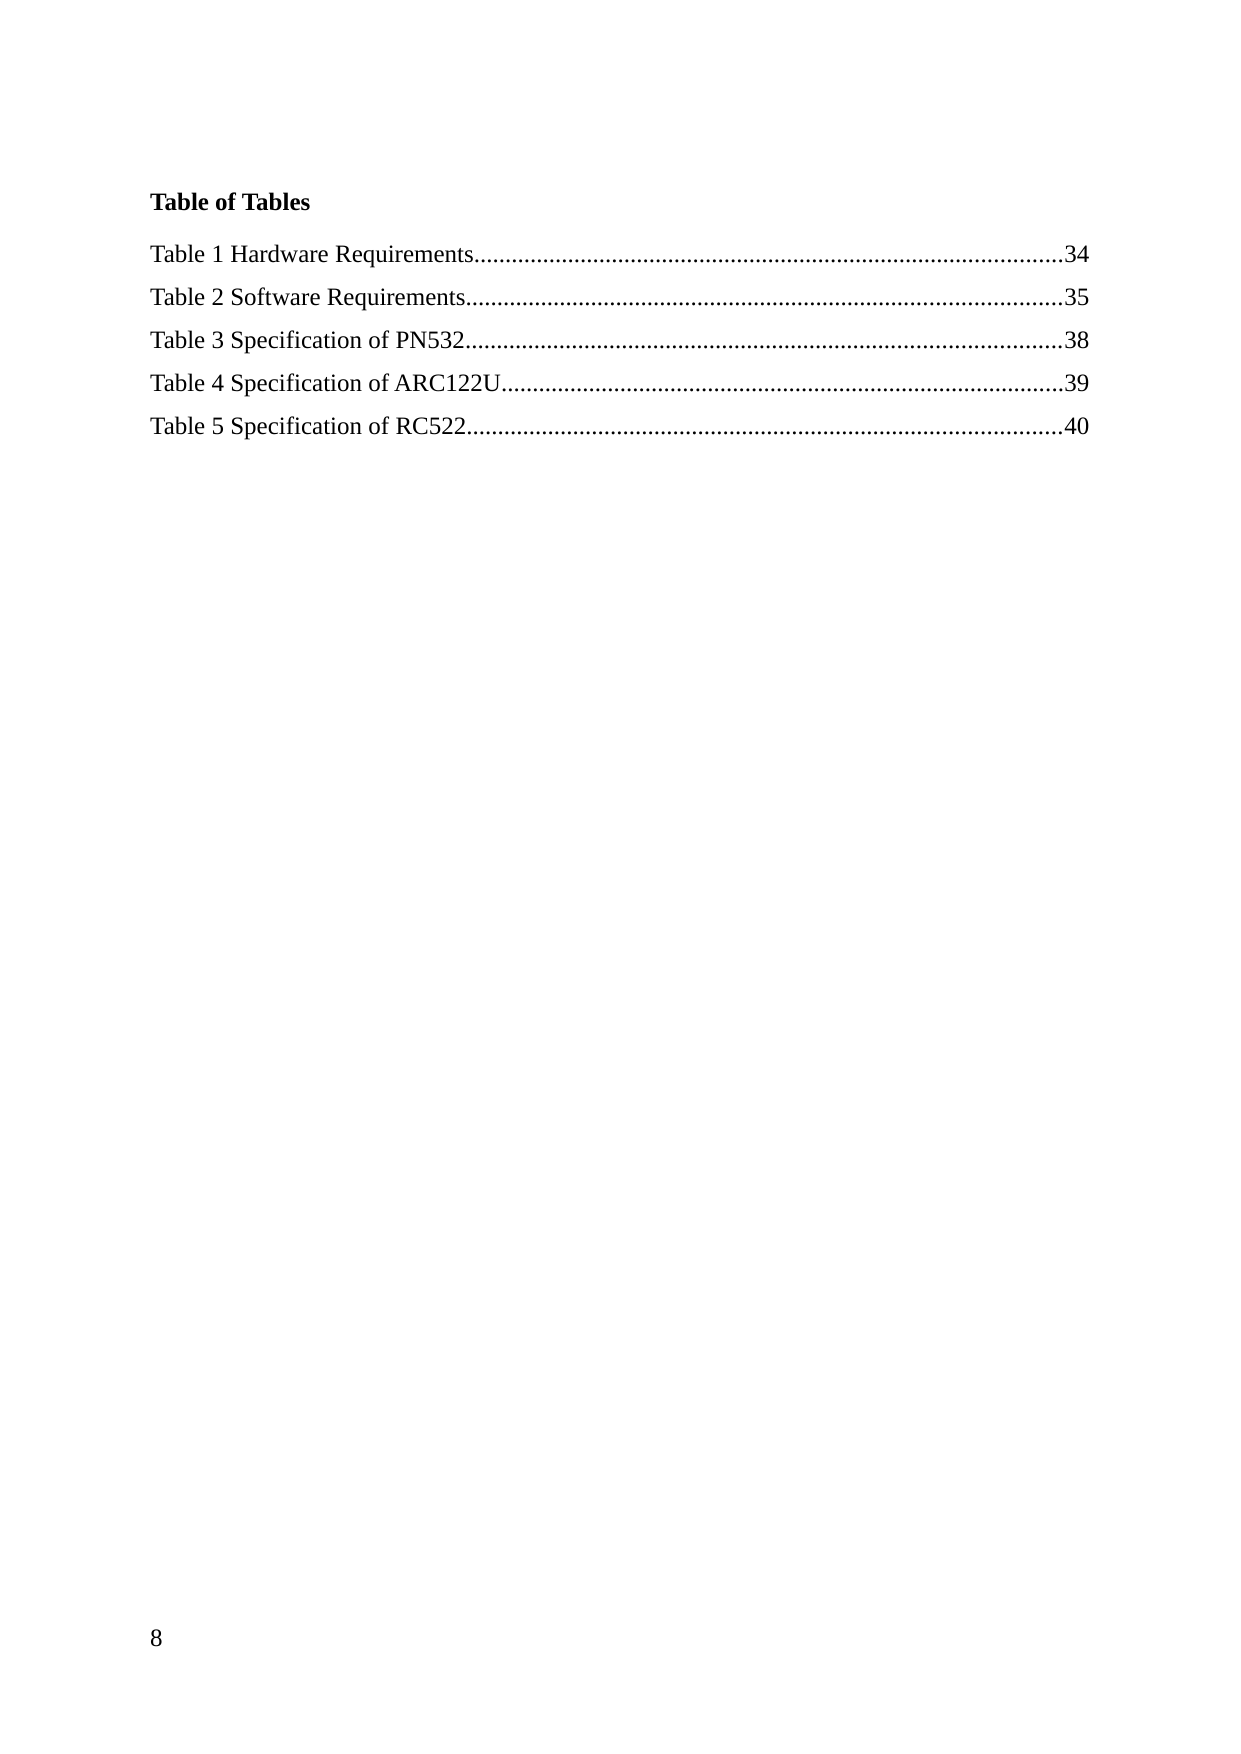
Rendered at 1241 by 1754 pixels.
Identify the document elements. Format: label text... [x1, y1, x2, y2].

text Table 3 Specification of PN532 38 [150, 325, 1090, 354]
text Table 1 Hardware Requirements 34 [150, 239, 1090, 268]
subtitle Table of Tables [150, 187, 1090, 216]
text Table 2 Software Requirements 35 [150, 282, 1090, 311]
text Table 4 Specification of ARC122U 39 [150, 368, 1090, 397]
text Table 5 Specification of RC522 40 [150, 411, 1090, 440]
